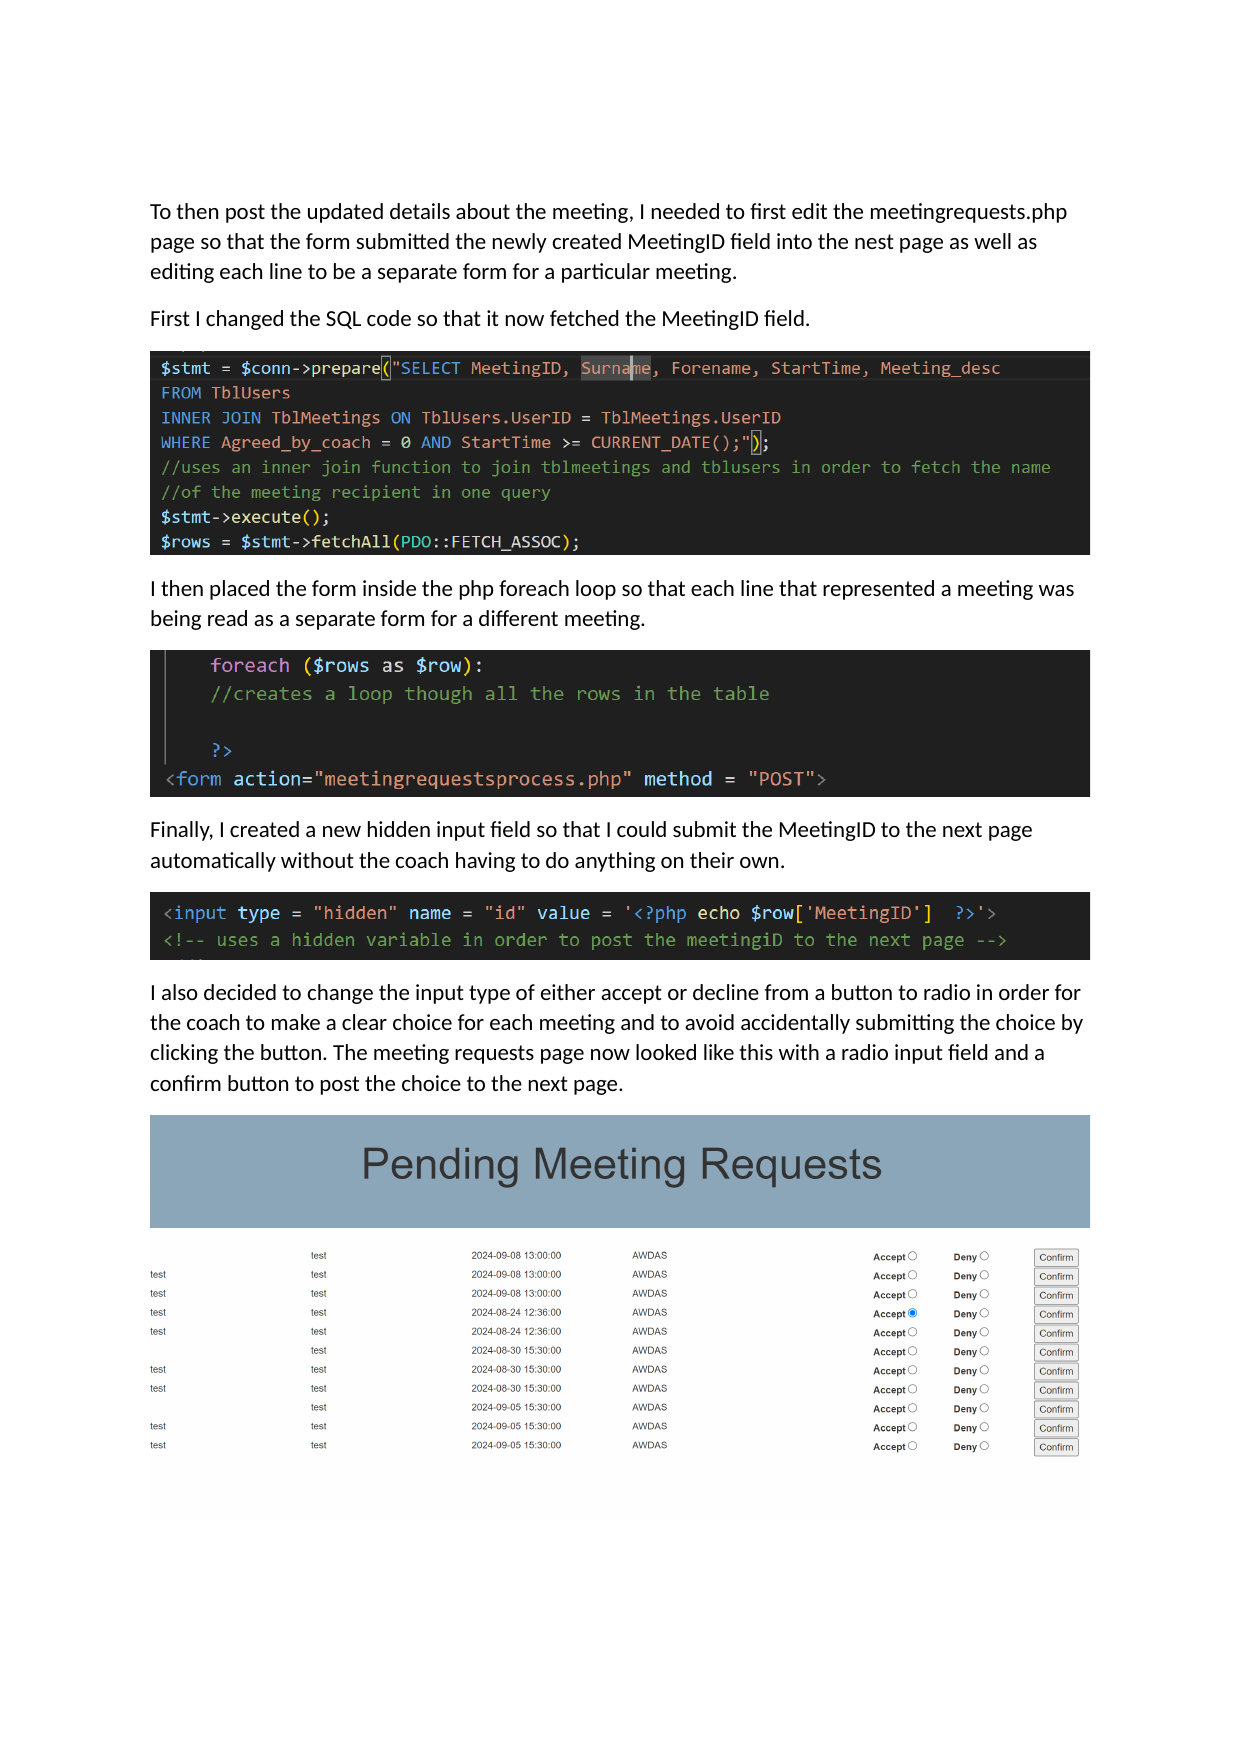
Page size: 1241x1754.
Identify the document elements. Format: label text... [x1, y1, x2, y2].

picture [150, 650, 1091, 797]
text I also decided to change the input type of either accept or decline from a button to radio in order for the coach to make a clear choice for each meeting and to avoid accidentally submitting the choice by clicking the button. The meeting requests page now looked like this with a radio input field and a confirm button to post the choice to the next page. [150, 978, 1090, 1097]
text To then post the updated details about the meeting, I needed to first edit the meetingrequests.php page so that the form submitted the newly created MeetingID field into the nest page as well as editing each line to be a separate form for a particular meeting. [150, 197, 1090, 285]
picture [150, 1115, 1091, 1519]
picture [150, 351, 1091, 555]
text I then placed the form inside the php foreach loop so that each line that represented a meeting was being read as a separate form for a different meeting. [150, 574, 1090, 632]
text Finally, I created a new hidden input field so that I could submit the MeetingID to the next page automatically without the coach having to do anything on their own. [150, 816, 1090, 874]
picture [150, 892, 1091, 960]
text First I changed the SQL code so that it now fetched the MeetingID field. [150, 304, 1090, 332]
